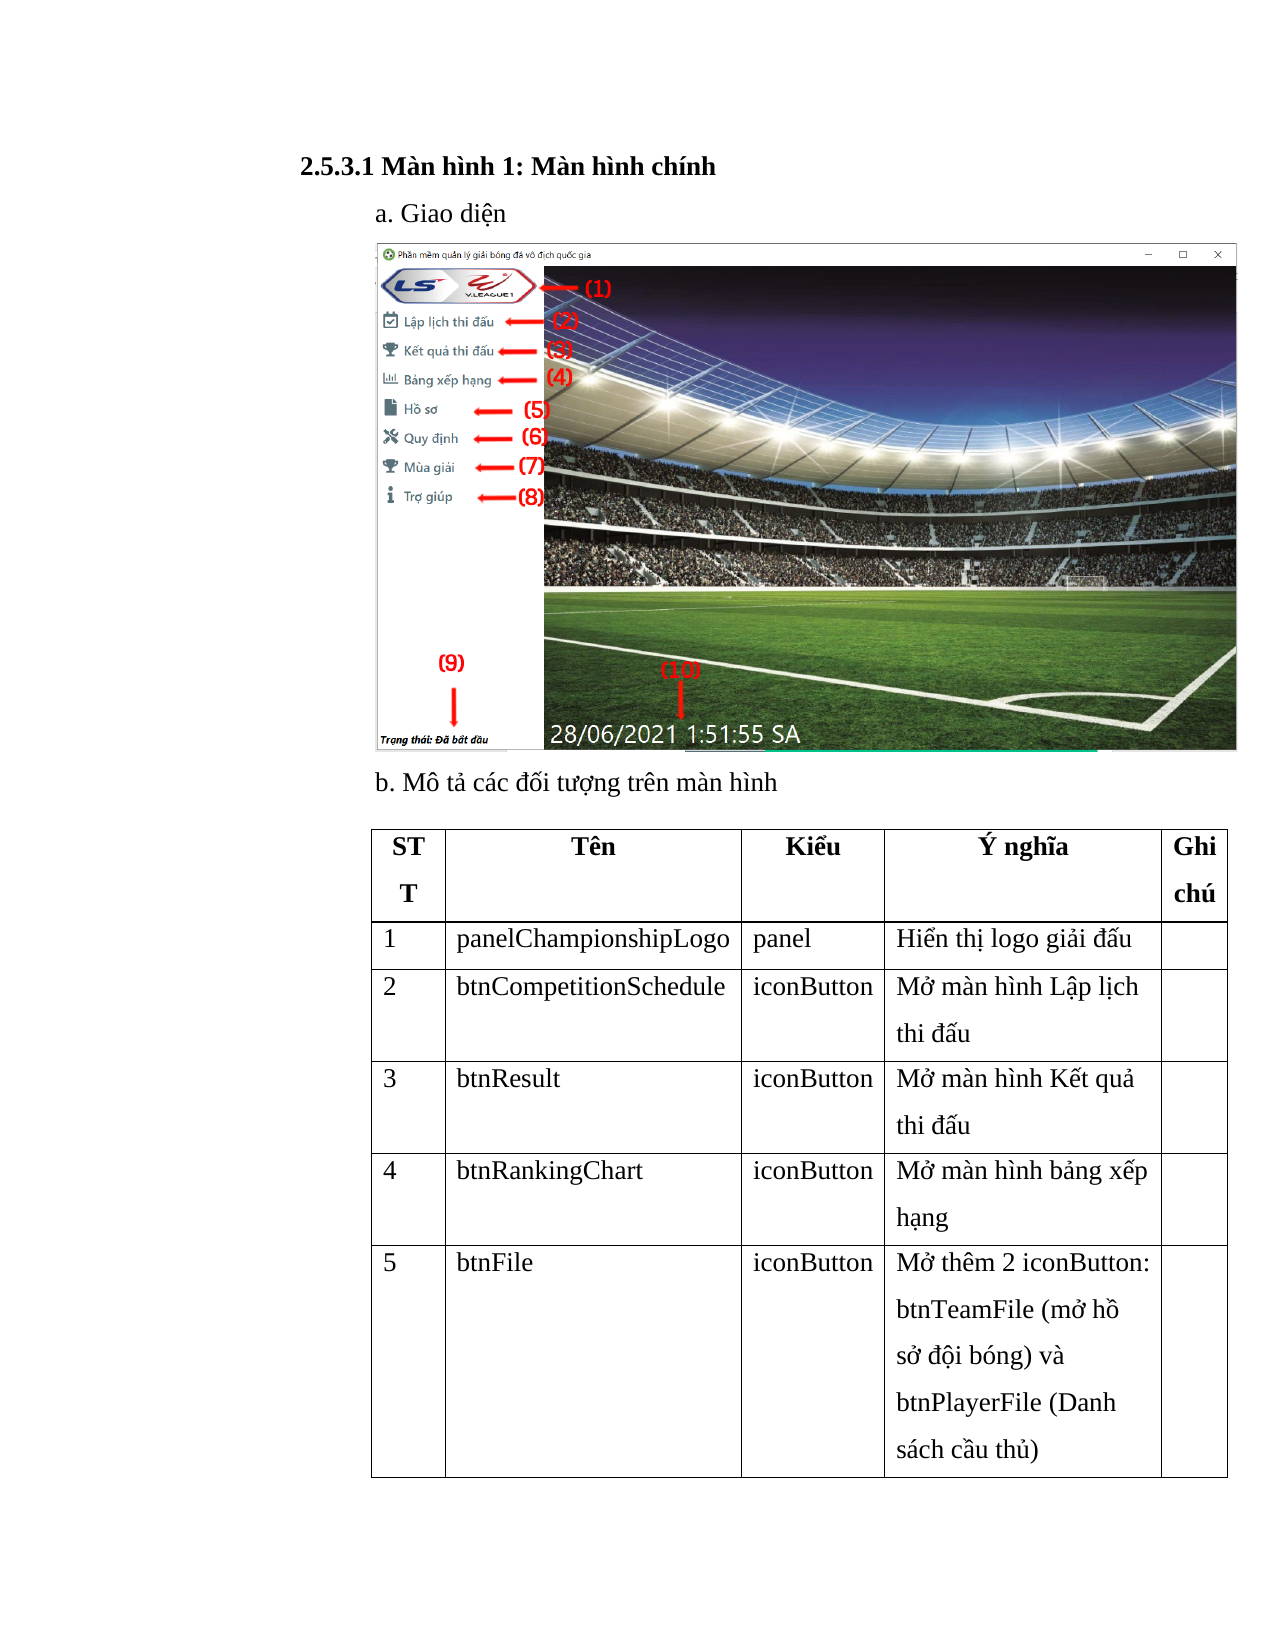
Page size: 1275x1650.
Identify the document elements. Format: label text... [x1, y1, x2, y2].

table_cell Hiển thị logo giải đấu [885, 923, 1161, 969]
table_cell 2 [372, 970, 445, 1061]
table_cell iconButton [742, 1062, 884, 1153]
table_header STT [372, 830, 445, 921]
table_header Ghi chú [1162, 830, 1227, 921]
table_cell Mở màn hình bảng xếp hạng [885, 1154, 1161, 1245]
picture [375, 243, 1238, 752]
table_cell btnFile [446, 1246, 741, 1477]
table_cell 4 [372, 1154, 445, 1245]
table_cell panelChampionshipLogo [446, 923, 741, 969]
table_cell [1162, 970, 1227, 1061]
table_cell [1162, 1154, 1227, 1245]
table_header Tên [446, 830, 741, 921]
table_cell iconButton [742, 970, 884, 1061]
table_cell Mở màn hình Lập lịch thi đấu [885, 970, 1161, 1061]
table_cell panel [742, 923, 884, 969]
table_cell 3 [372, 1062, 445, 1153]
table_cell iconButton [742, 1246, 884, 1477]
table_header Kiểu [742, 830, 884, 921]
list a. Giao diện [150, 197, 1125, 228]
table_cell [1162, 1246, 1227, 1477]
table_cell [1162, 1062, 1227, 1153]
table_cell Mở thêm 2 iconButton: btnTeamFile (mở hồ sở đội bóng) và btnPlayerFile (Danh sách cầu thủ) [885, 1246, 1161, 1477]
table_cell 1 [372, 923, 445, 969]
table_cell btnResult [446, 1062, 741, 1153]
table_cell btnCompetitionSchedule [446, 970, 741, 1061]
table_cell 5 [372, 1246, 445, 1477]
table_cell iconButton [742, 1154, 884, 1245]
table_cell btnRankingChart [446, 1154, 741, 1245]
list b. Mô tả các đối tượng trên màn hình [150, 766, 1125, 797]
list 2.5.3.1 Màn hình 1: Màn hình chính [150, 150, 1125, 181]
table_cell [1162, 923, 1227, 969]
table_header Ý nghĩa [885, 830, 1161, 921]
table_cell Mở màn hình Kết quả thi đấu [885, 1062, 1161, 1153]
